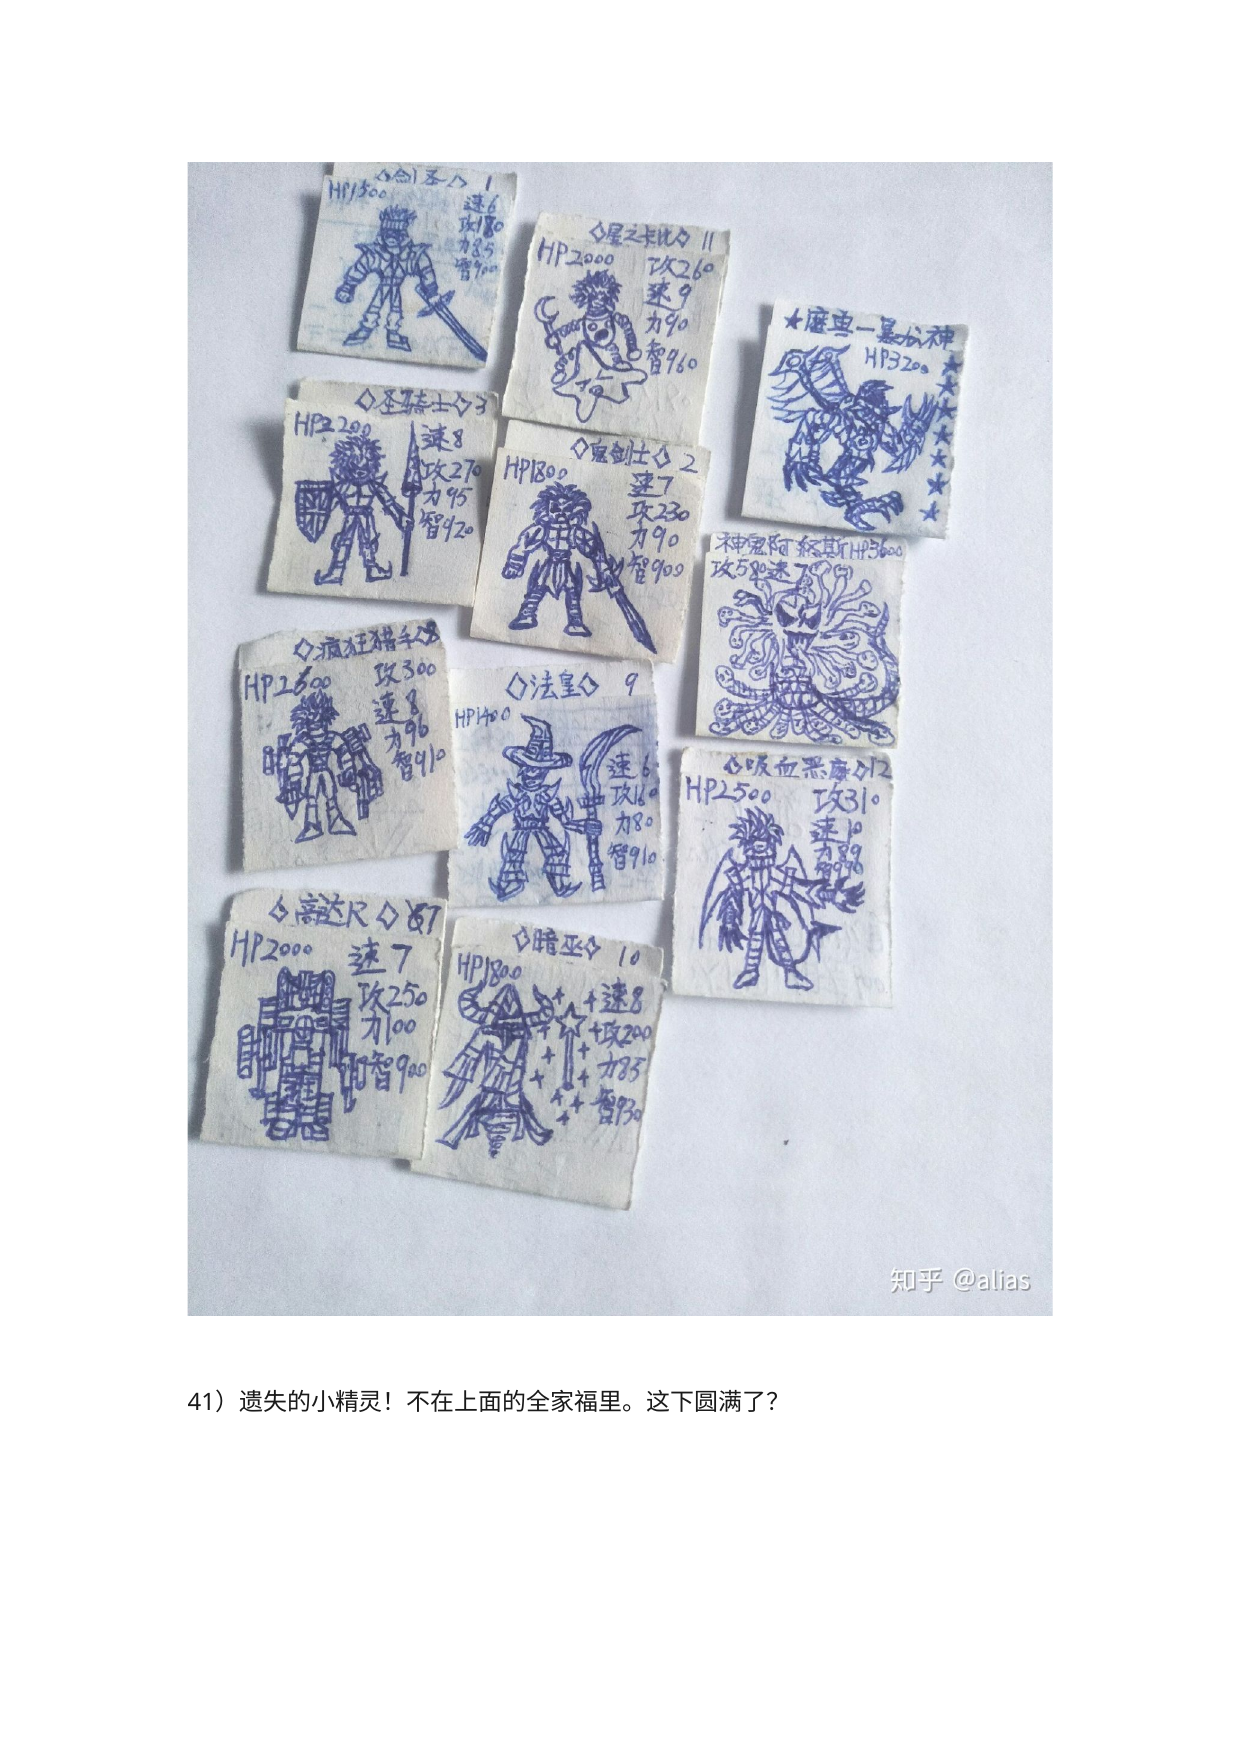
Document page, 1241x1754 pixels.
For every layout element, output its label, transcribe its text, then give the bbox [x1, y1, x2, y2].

text 41）遗失的小精灵！不在上面的全家福里。这下圆满了？ [187, 1367, 1053, 1432]
picture [187, 162, 1053, 1316]
